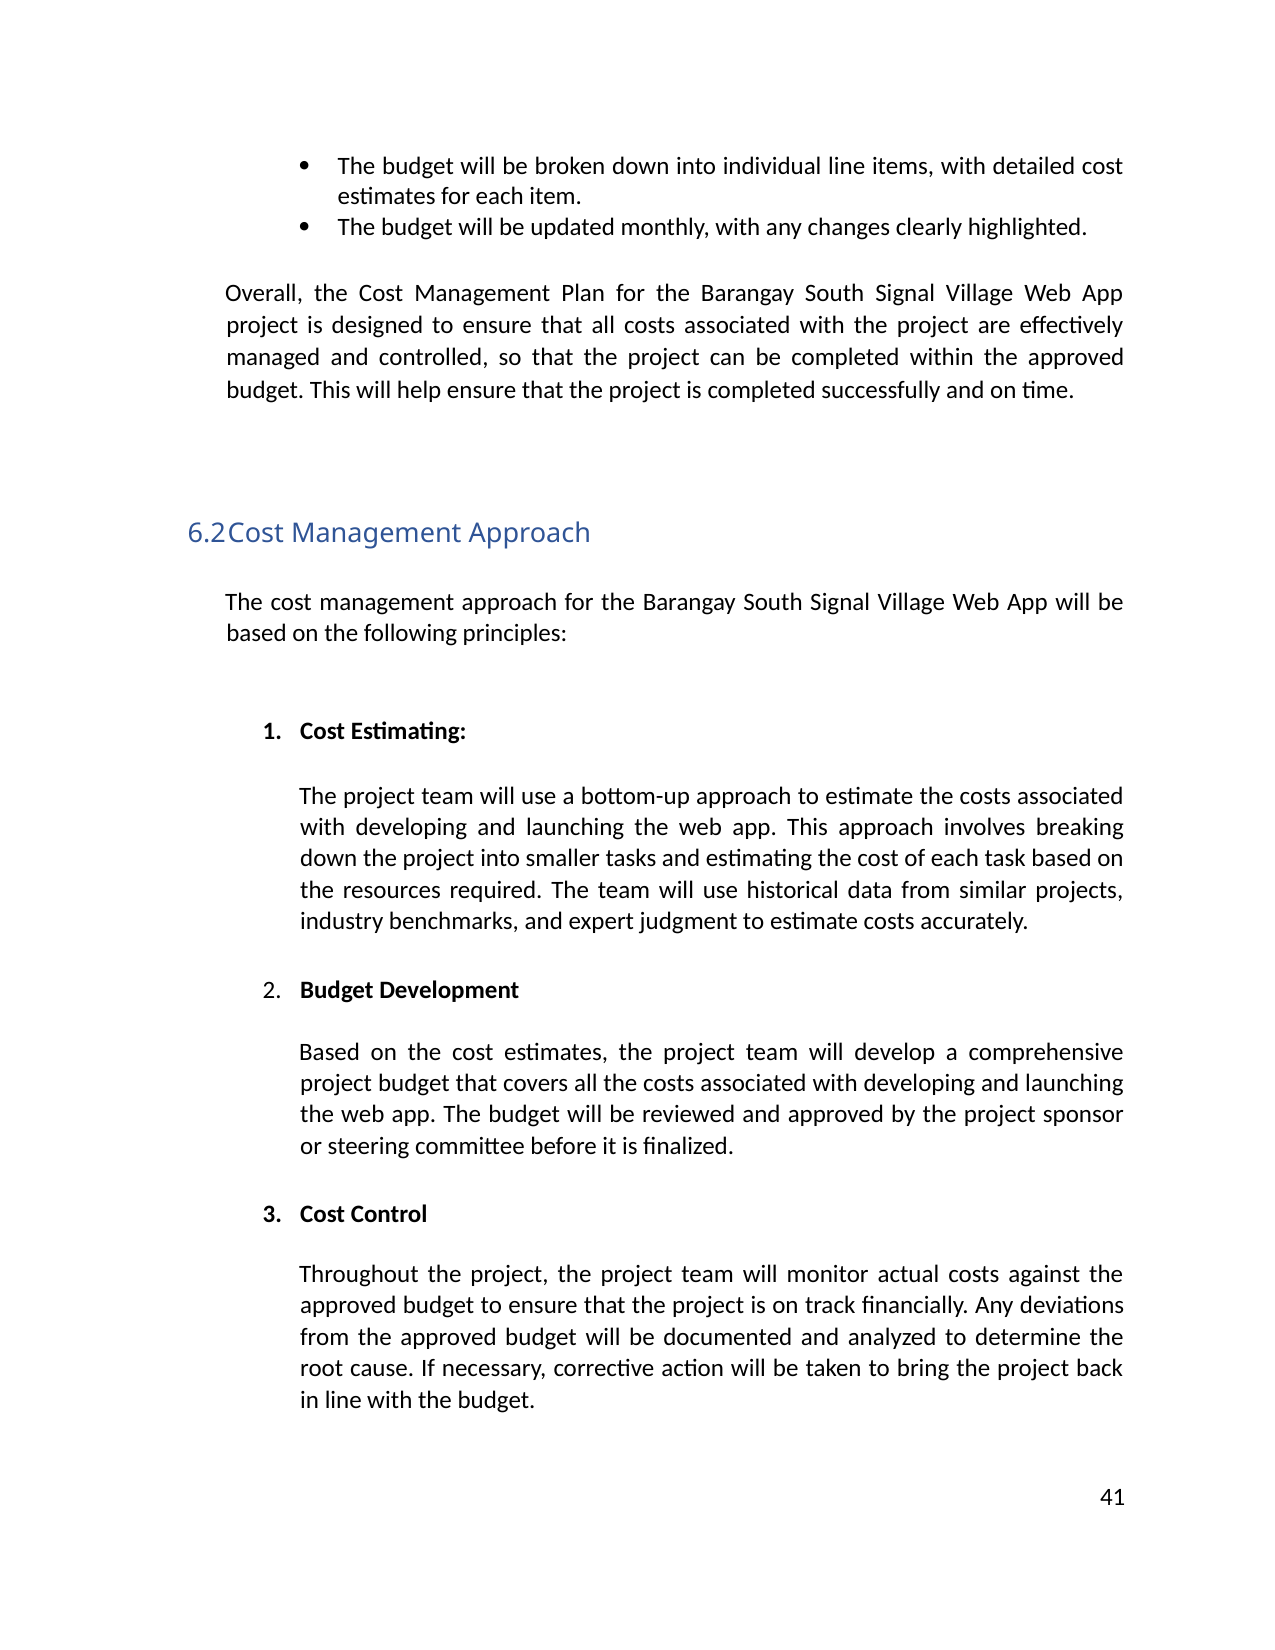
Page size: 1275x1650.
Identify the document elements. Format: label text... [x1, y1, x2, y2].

list The budget will be updated monthly, with any changes clearly highlighted. [300, 211, 1125, 242]
list Budget Development [262, 974, 1125, 1004]
text The project team will use a bottom-up approach to estimate the costs associated with developing and launching the web app. This approach involves breaking down the project into smaller tasks and estimating the cost of each task based on the resources required. The team will use historical data from similar projects, industry benchmarks, and expert judgment to estimate costs accurately. [299, 780, 1125, 936]
text The cost management approach for the Barangay South Signal Village Web App will be based on the following principles: [225, 586, 1125, 647]
subtitle Cost Management Approach [187, 513, 1125, 550]
list Cost Control [262, 1199, 1125, 1229]
text Overall, the Cost Management Plan for the Barangay South Signal Village Web App project is designed to ensure that all costs associated with the project are effectively managed and controlled, so that the project can be completed within the approved budget. This will help ensure that the project is completed successfully and on time. [225, 277, 1125, 404]
list Based on the cost estimates, the project team will develop a comprehensive project budget that covers all the costs associated with developing and launching the web app. The budget will be reviewed and approved by the project sponsor or steering committee before it is finalized. [299, 1036, 1125, 1160]
list The budget will be broken down into individual line items, with detailed cost estimates for each item. [300, 150, 1125, 211]
text Throughout the project, the project team will monitor actual costs against the approved budget to ensure that the project is on track financially. Any deviations from the approved budget will be documented and analyzed to determine the root cause. If necessary, corrective action will be taken to bring the project back in line with the budget. [299, 1258, 1125, 1414]
list Cost Estimating: [262, 715, 1125, 745]
